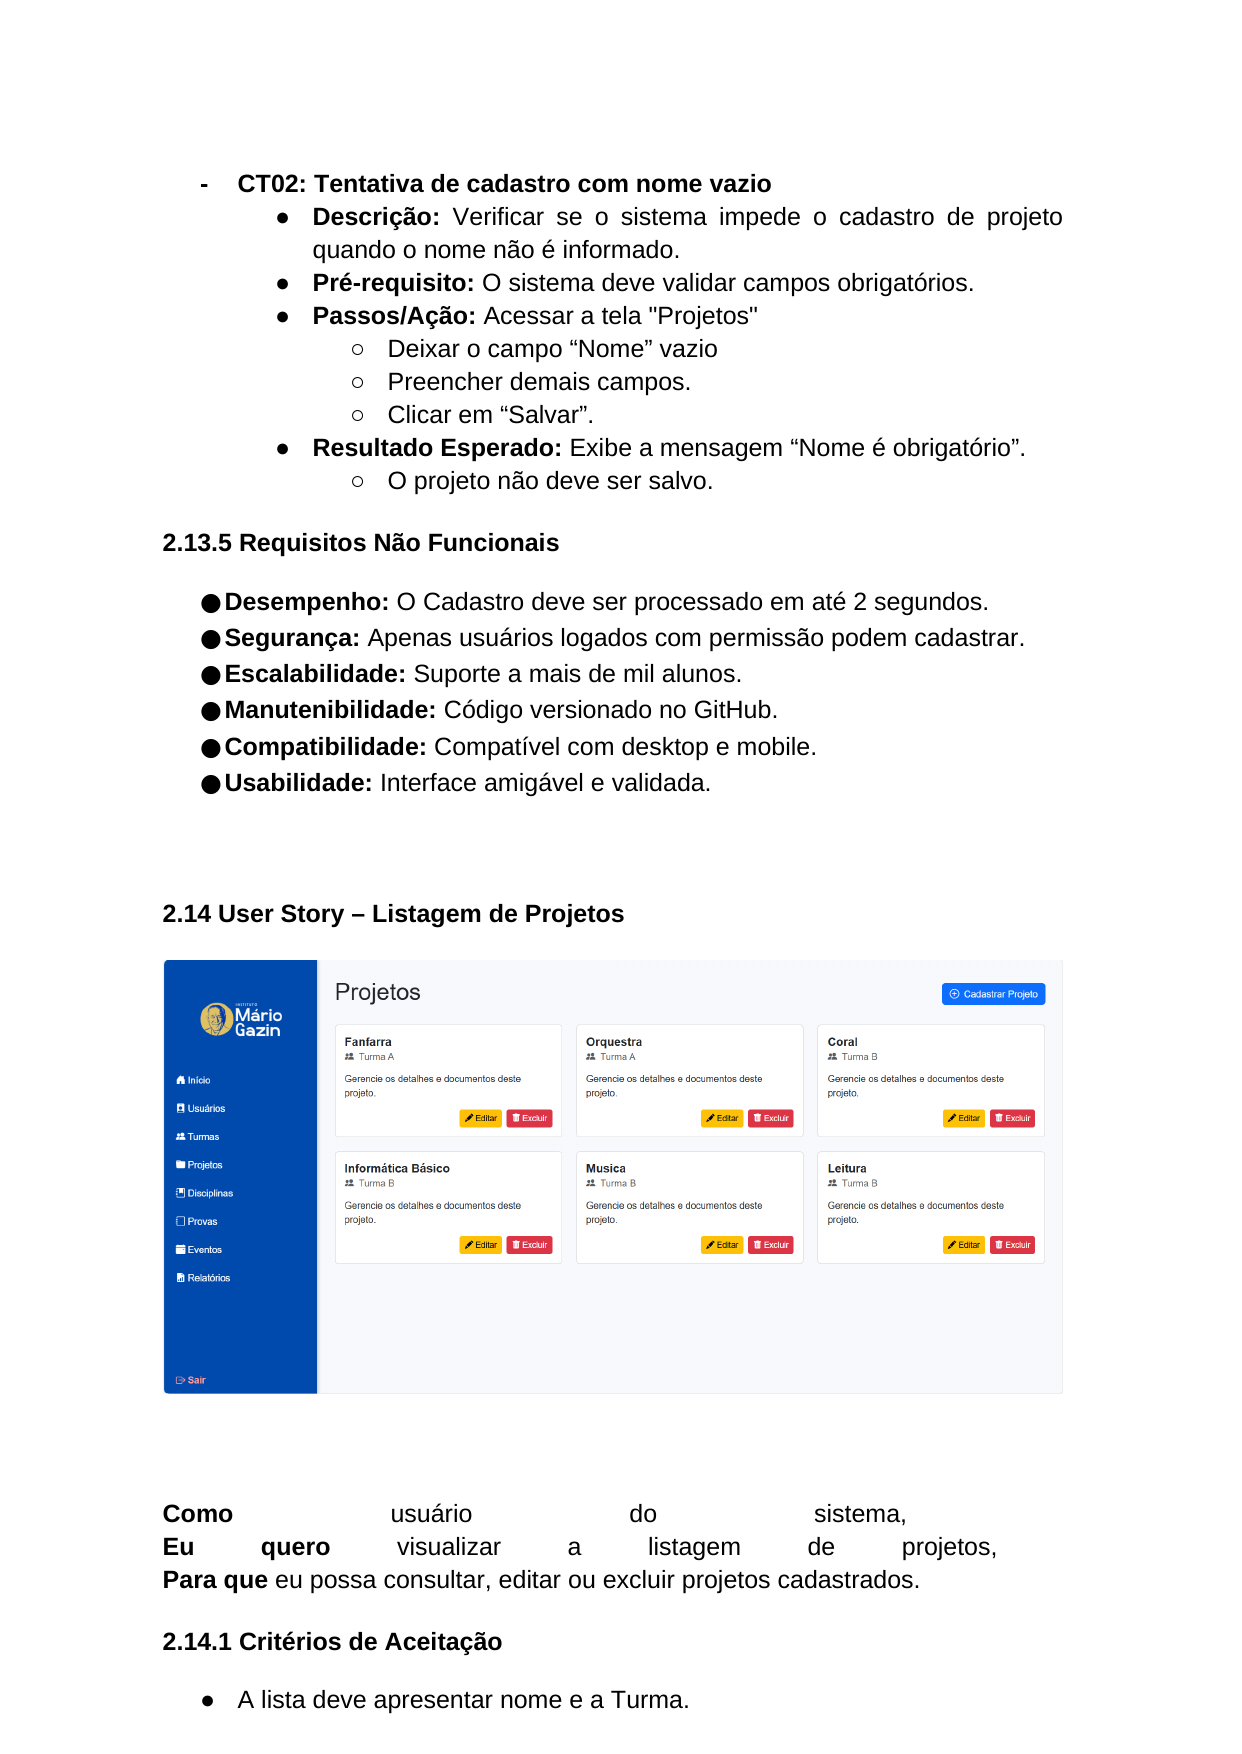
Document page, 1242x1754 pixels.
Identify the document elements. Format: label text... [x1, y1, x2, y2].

list Segurança: Apenas usuários logados com permissão podem cadastrar. [200, 622, 1064, 654]
list Escalabilidade: Suporte a mais de mil alunos. [200, 658, 1064, 690]
list Resultado Esperado: Exibe a mensagem “Nome é obrigatório”. [275, 433, 1064, 462]
list A lista deve apresentar nome e a Turma. [200, 1685, 1064, 1713]
subtitle 2.13.5 Requisitos Não Funcionais [162, 528, 1064, 557]
list O projeto não deve ser salvo. [350, 466, 1064, 495]
list CT02: Tentativa de cadastro com nome vazio [200, 169, 1064, 197]
list Clicar em “Salvar”. [350, 400, 1064, 429]
list Passos/Ação: Acessar a tela "Projetos" [275, 301, 1064, 329]
subtitle 2.14.1 Critérios de Aceitação [162, 1627, 1064, 1656]
list Deixar o campo “Nome” vazio [350, 334, 1064, 363]
list Usabilidade: Interface amigável e validada. [200, 767, 1064, 798]
list Desempenho: O Cadastro deve ser processado em até 2 segundos. [200, 586, 1064, 618]
list Preencher demais campos. [350, 367, 1064, 396]
list Compatibilidade: Compatível com desktop e mobile. [200, 731, 1064, 762]
text Como usuário do sistema, Eu quero visualizar a listagem de projetos, Para que eu possa consultar, editar ou excluir projetos cadastrados. [162, 1498, 1064, 1593]
picture [162, 960, 1063, 1394]
list Pré-requisito: O sistema deve validar campos obrigatórios. [275, 268, 1064, 297]
list Manutenibilidade: Código versionado no GitHub. [200, 694, 1064, 726]
list Descrição: Verificar se o sistema impede o cadastro de projeto quando o nome não é informado. [275, 202, 1064, 263]
subtitle 2.14 User Story – Listagem de Projetos [162, 898, 1064, 927]
